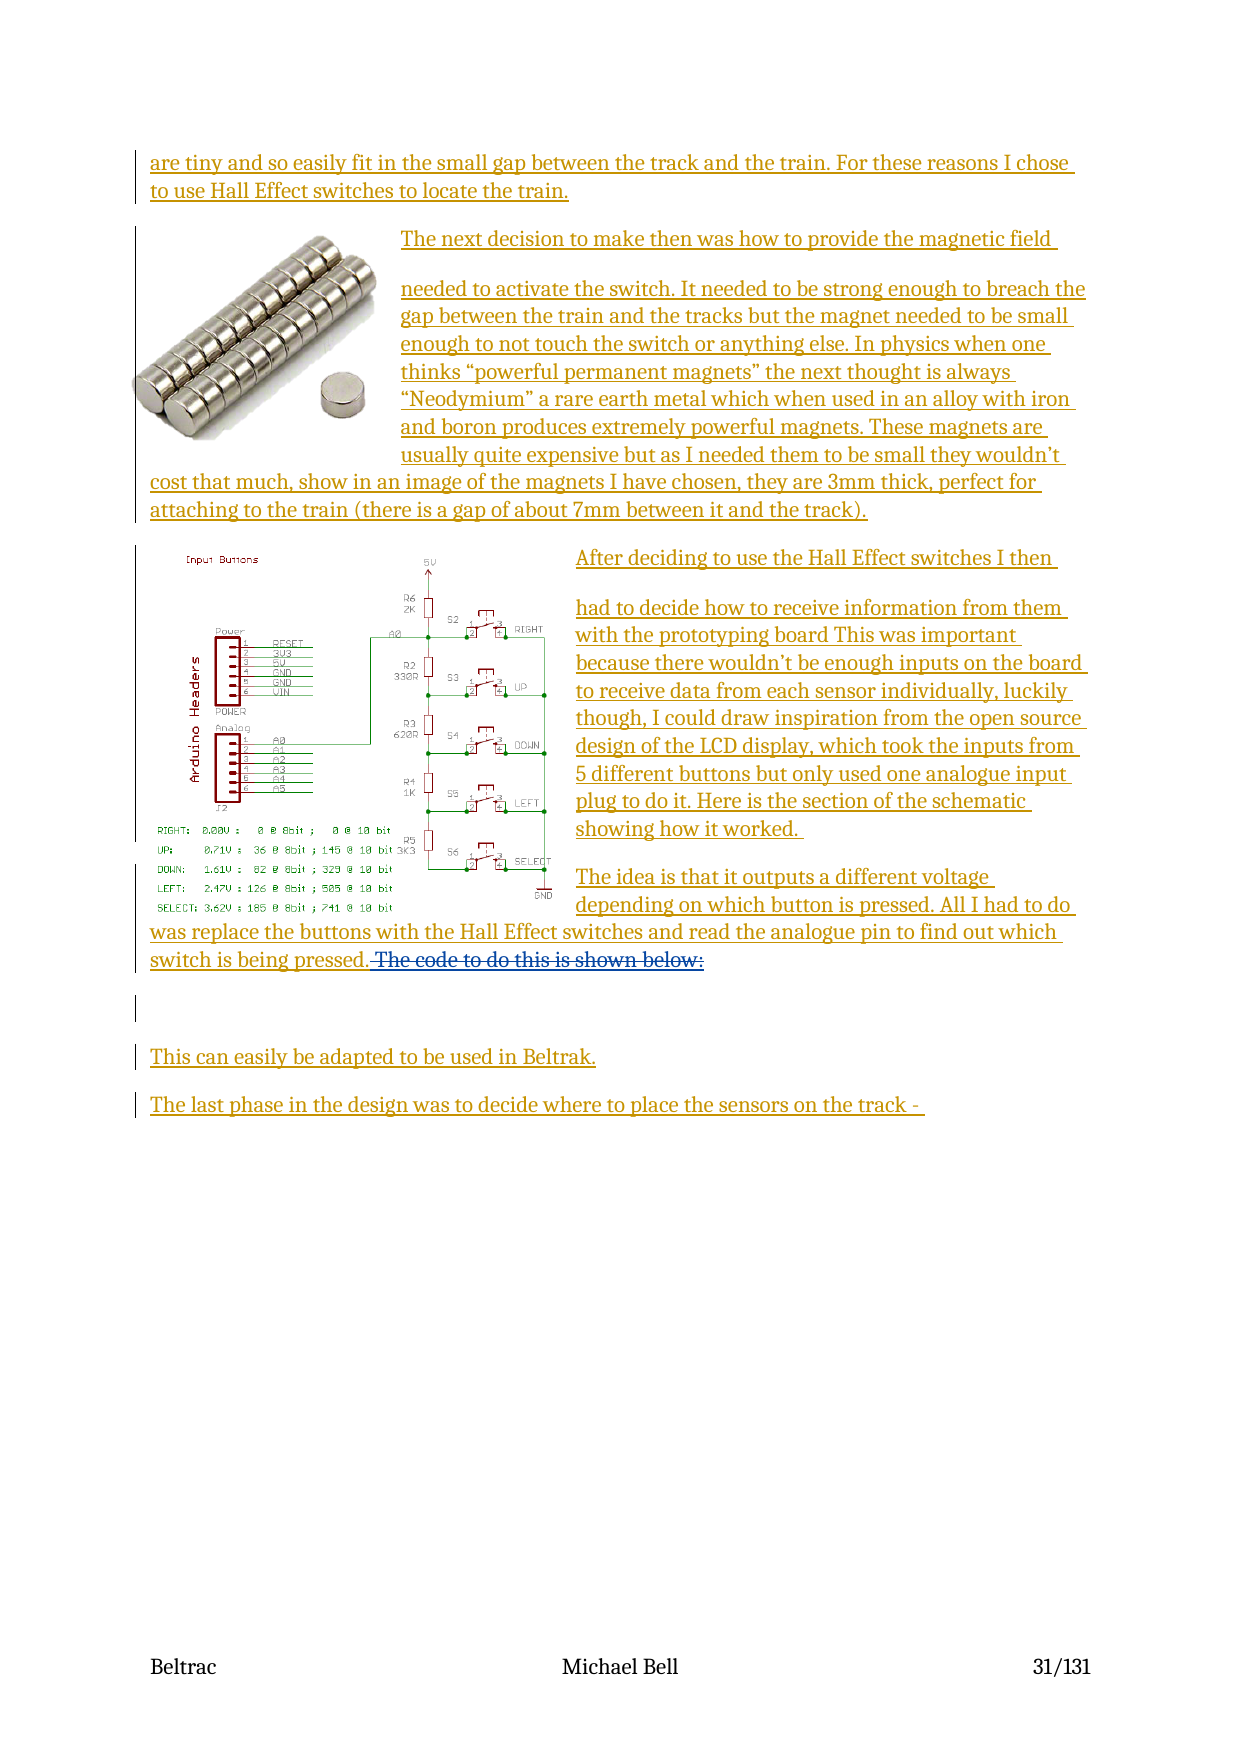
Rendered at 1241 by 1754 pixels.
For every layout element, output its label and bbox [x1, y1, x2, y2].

picture [154, 548, 557, 918]
picture [127, 225, 382, 446]
